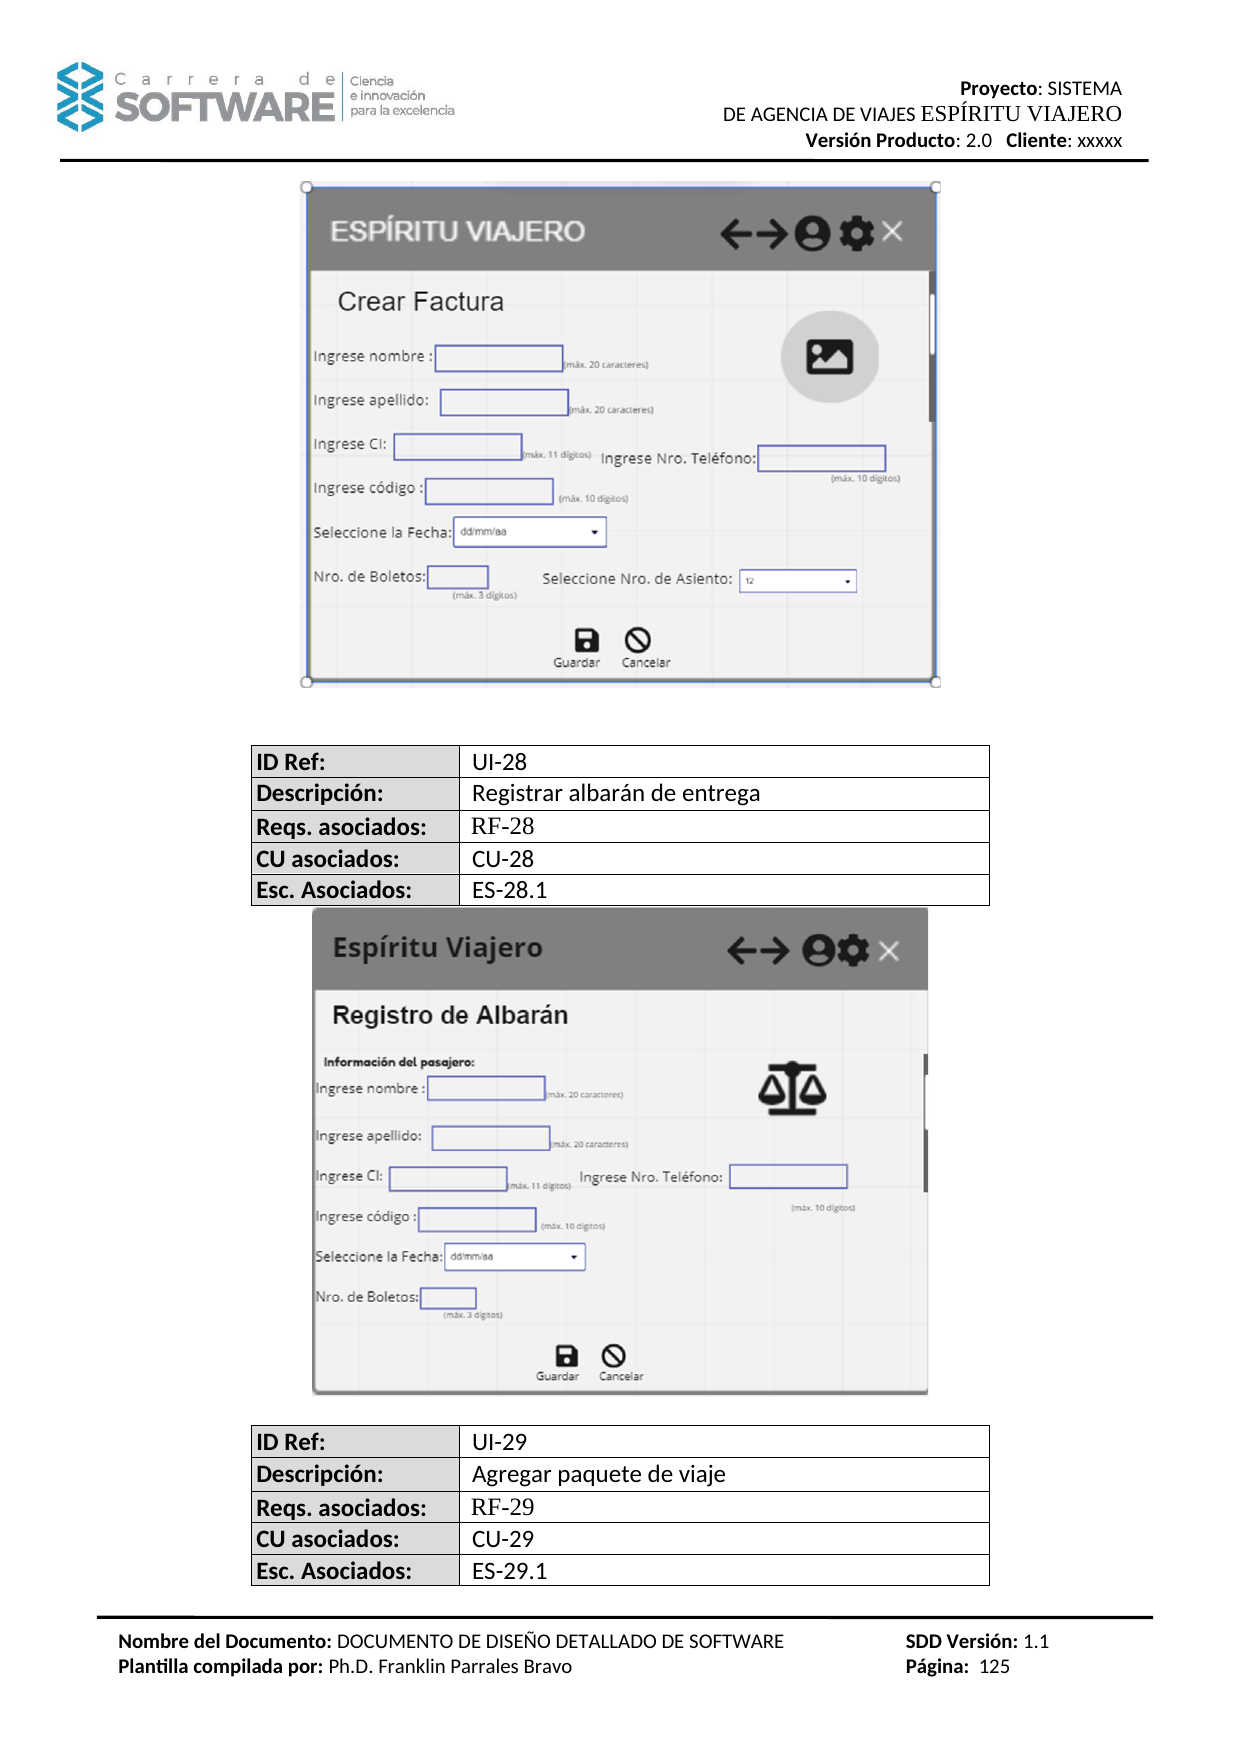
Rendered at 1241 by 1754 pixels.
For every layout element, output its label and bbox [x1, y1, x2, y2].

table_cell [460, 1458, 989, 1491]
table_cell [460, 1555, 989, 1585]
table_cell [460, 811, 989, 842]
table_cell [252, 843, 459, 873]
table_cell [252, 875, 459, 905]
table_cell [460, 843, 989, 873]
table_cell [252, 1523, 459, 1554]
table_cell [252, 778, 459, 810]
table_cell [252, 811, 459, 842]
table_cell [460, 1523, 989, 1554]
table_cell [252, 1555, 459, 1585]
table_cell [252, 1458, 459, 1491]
picture [312, 906, 929, 1397]
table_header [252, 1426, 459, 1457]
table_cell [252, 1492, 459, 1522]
picture [46, 46, 461, 154]
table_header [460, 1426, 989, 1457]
picture [299, 181, 941, 688]
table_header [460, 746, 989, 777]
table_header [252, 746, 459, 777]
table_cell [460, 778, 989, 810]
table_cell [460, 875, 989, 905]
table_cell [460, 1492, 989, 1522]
